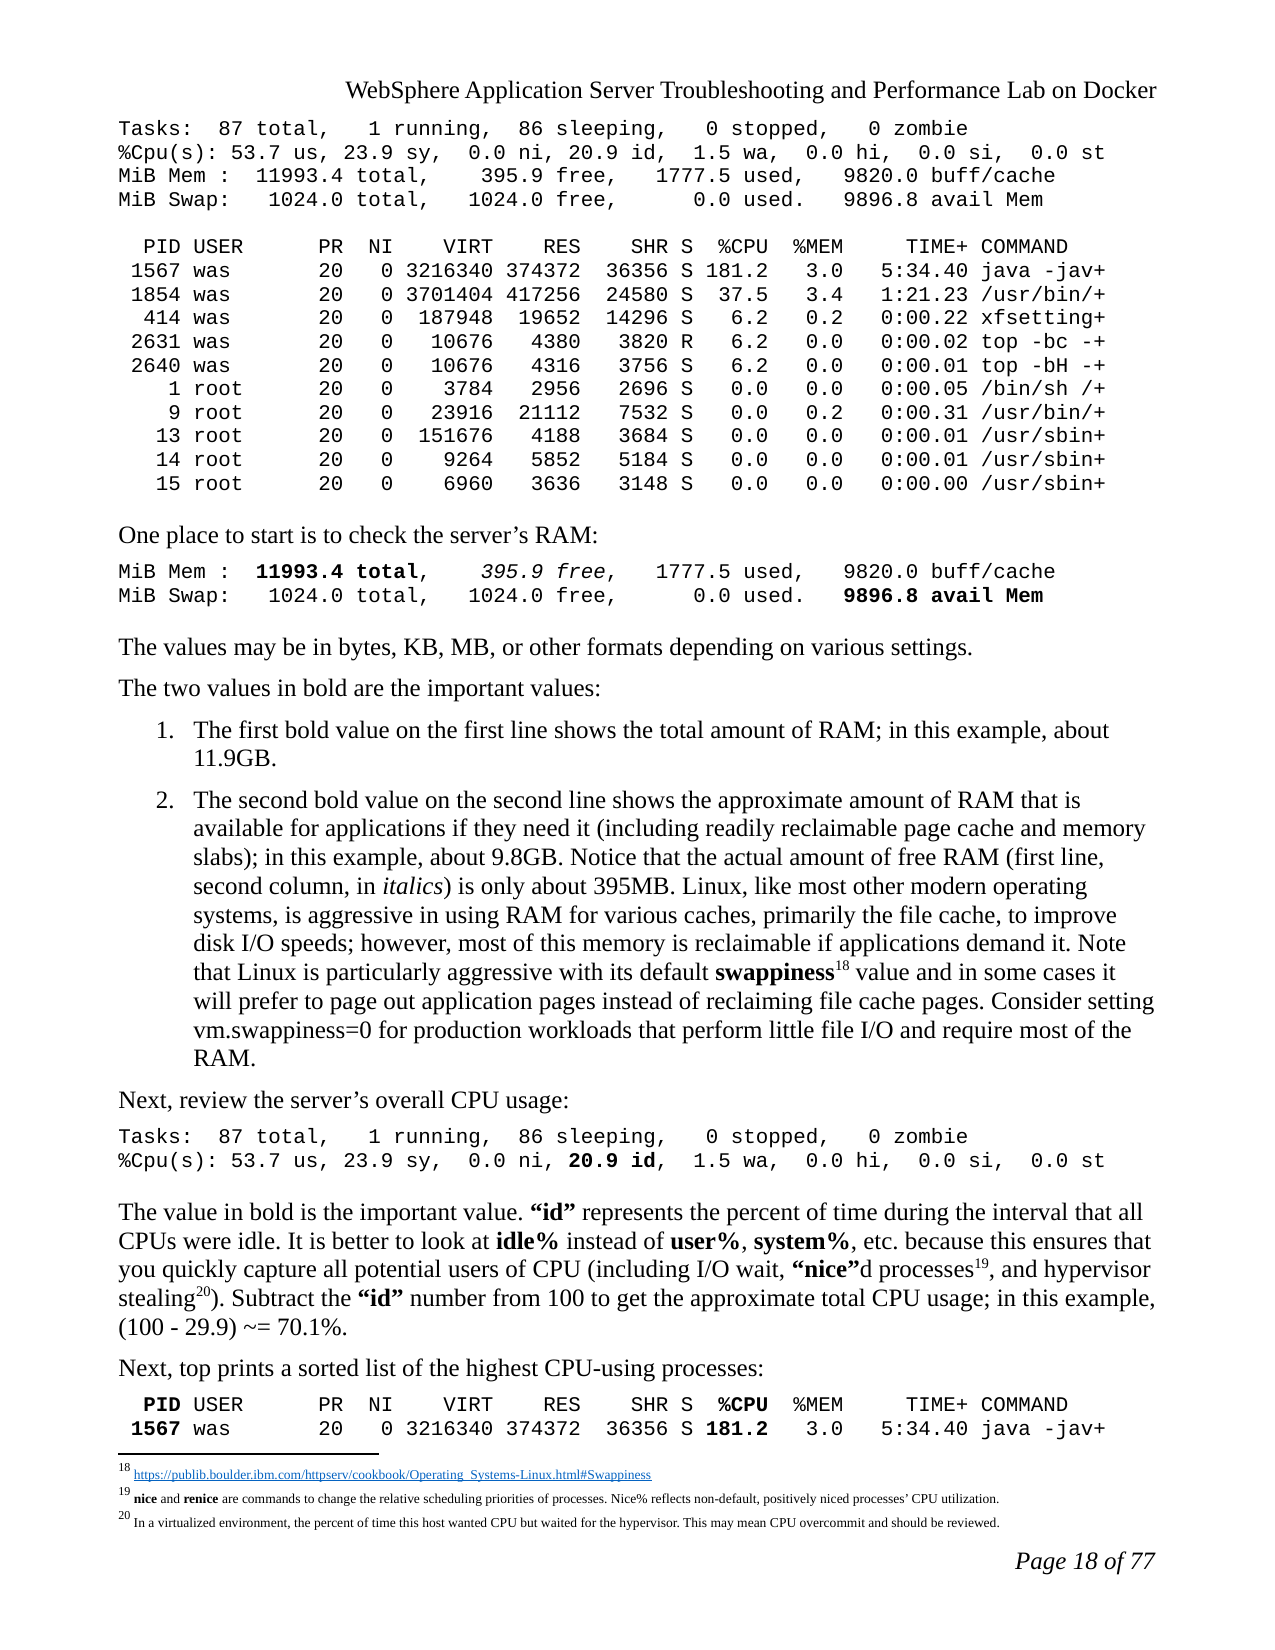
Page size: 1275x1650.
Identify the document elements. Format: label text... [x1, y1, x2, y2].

text Next, top prints a sorted list of the highest CPU-using processes: [118, 1353, 1157, 1382]
list The second bold value on the second line shows the approximate amount of RAM that is available for applications if they need it (including readily reclaimable page cache and memory slabs); in this example, about 9.8GB. Notice that the actual amount of free RAM (first line, second column, in italics) is only about 395MB. Linux, like most other modern operating systems, is aggressive in using RAM for various caches, primarily the file cache, to improve disk I/O speeds; however, most of this memory is reclaimable if applications demand it. Note that Linux is particularly aggressive with its default swappiness value and in some cases it will prefer to page out application pages instead of reclaiming file cache pages. Consider setting vm.swappiness=0 for production workloads that perform little file I/O and require most of the RAM. [156, 785, 1157, 1072]
text Next, review the server’s overall CPU usage: [118, 1085, 1157, 1113]
text The value in bold is the important value. “id” represents the percent of time during the interval that all CPUs were idle. It is better to look at idle% instead of user%, system%, etc. because this ensures that you quickly capture all potential users of CPU (including I/O wait, “nice”d processes, and hypervisor stealing). Subtract the “id” number from 100 to get the approximate total CPU usage; in this example, (100 - 29.9) ~= 70.1%. [118, 1197, 1157, 1341]
text 14 root 20 0 9264 5852 5184 S 0.0 0.0 0:00.01 /usr/sbin+ [118, 449, 1157, 473]
text %Cpu(s): 53.7 us, 23.9 sy, 0.0 ni, 20.9 id, 1.5 wa, 0.0 hi, 0.0 si, 0.0 st [118, 1150, 1157, 1197]
text PID USER PR NI VIRT RES SHR S %CPU %MEM TIME+ COMMAND [118, 236, 1157, 260]
text MiB Mem : 11993.4 total, 395.9 free, 1777.5 used, 9820.0 buff/cache [118, 165, 1157, 189]
list The first bold value on the first line shows the total amount of RAM; in this example, about 11.9GB. [156, 715, 1157, 772]
text 15 root 20 0 6960 3636 3148 S 0.0 0.0 0:00.00 /usr/sbin+ [118, 473, 1157, 520]
text The two values in bold are the important values: [118, 673, 1157, 702]
text 2640 was 20 0 10676 4316 3756 S 6.2 0.0 0:00.01 top -bH -+ [118, 354, 1157, 378]
text 1 root 20 0 3784 2956 2696 S 0.0 0.0 0:00.05 /bin/sh /+ [118, 378, 1157, 402]
text The values may be in bytes, KB, MB, or other formats depending on various settings. [118, 632, 1157, 661]
text 2631 was 20 0 10676 4380 3820 R 6.2 0.0 0:00.02 top -bc -+ [118, 331, 1157, 354]
text 9 root 20 0 23916 21112 7532 S 0.0 0.2 0:00.31 /usr/bin/+ [118, 402, 1157, 426]
text Tasks: 87 total, 1 running, 86 sleeping, 0 stopped, 0 zombie [118, 1126, 1157, 1150]
text PID USER PR NI VIRT RES SHR S %CPU %MEM TIME+ COMMAND [118, 1394, 1157, 1418]
text One place to start is to check the server’s RAM: [118, 520, 1157, 549]
text MiB Mem : 11993.4 total, 395.9 free, 1777.5 used, 9820.0 buff/cache [118, 561, 1157, 585]
text 1567 was 20 0 3216340 374372 36356 S 181.2 3.0 5:34.40 java -jav+ [118, 260, 1157, 284]
text Tasks: 87 total, 1 running, 86 sleeping, 0 stopped, 0 zombie [118, 118, 1157, 142]
text 1567 was 20 0 3216340 374372 36356 S 181.2 3.0 5:34.40 java -jav+ [118, 1418, 1157, 1442]
text MiB Swap: 1024.0 total, 1024.0 free, 0.0 used. 9896.8 avail Mem [118, 189, 1157, 213]
text 1854 was 20 0 3701404 417256 24580 S 37.5 3.4 1:21.23 /usr/bin/+ [118, 284, 1157, 307]
text 13 root 20 0 151676 4188 3684 S 0.0 0.0 0:00.01 /usr/sbin+ [118, 426, 1157, 449]
text MiB Swap: 1024.0 total, 1024.0 free, 0.0 used. 9896.8 avail Mem [118, 585, 1157, 632]
text %Cpu(s): 53.7 us, 23.9 sy, 0.0 ni, 20.9 id, 1.5 wa, 0.0 hi, 0.0 si, 0.0 st [118, 142, 1157, 165]
text 414 was 20 0 187948 19652 14296 S 6.2 0.2 0:00.22 xfsetting+ [118, 307, 1157, 331]
